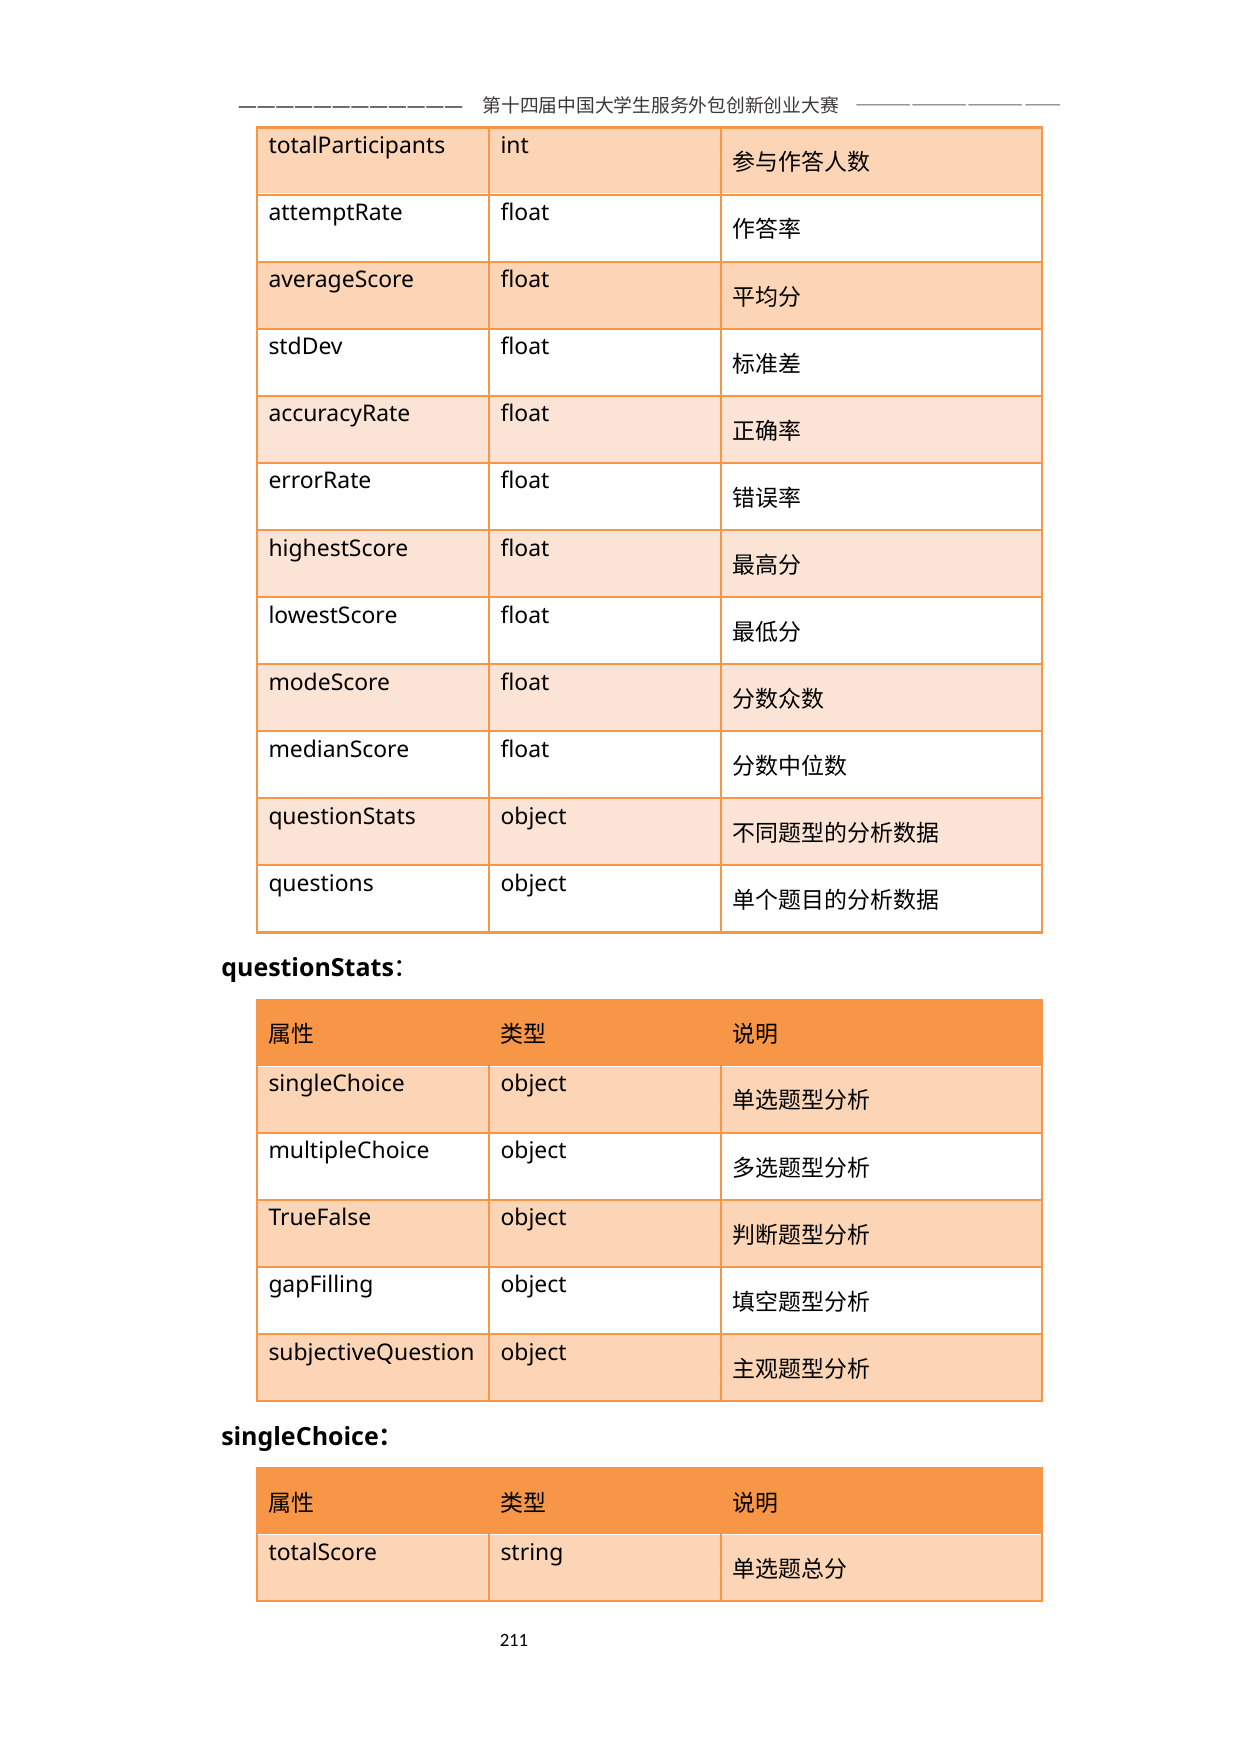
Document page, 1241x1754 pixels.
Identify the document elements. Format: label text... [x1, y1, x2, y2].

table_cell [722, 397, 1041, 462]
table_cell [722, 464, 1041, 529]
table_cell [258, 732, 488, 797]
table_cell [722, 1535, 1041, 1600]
text questionStats： [177, 933, 1122, 998]
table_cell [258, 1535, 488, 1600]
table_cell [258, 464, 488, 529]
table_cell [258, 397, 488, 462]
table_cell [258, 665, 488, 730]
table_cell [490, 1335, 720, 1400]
text singleChoice： [177, 1402, 1122, 1467]
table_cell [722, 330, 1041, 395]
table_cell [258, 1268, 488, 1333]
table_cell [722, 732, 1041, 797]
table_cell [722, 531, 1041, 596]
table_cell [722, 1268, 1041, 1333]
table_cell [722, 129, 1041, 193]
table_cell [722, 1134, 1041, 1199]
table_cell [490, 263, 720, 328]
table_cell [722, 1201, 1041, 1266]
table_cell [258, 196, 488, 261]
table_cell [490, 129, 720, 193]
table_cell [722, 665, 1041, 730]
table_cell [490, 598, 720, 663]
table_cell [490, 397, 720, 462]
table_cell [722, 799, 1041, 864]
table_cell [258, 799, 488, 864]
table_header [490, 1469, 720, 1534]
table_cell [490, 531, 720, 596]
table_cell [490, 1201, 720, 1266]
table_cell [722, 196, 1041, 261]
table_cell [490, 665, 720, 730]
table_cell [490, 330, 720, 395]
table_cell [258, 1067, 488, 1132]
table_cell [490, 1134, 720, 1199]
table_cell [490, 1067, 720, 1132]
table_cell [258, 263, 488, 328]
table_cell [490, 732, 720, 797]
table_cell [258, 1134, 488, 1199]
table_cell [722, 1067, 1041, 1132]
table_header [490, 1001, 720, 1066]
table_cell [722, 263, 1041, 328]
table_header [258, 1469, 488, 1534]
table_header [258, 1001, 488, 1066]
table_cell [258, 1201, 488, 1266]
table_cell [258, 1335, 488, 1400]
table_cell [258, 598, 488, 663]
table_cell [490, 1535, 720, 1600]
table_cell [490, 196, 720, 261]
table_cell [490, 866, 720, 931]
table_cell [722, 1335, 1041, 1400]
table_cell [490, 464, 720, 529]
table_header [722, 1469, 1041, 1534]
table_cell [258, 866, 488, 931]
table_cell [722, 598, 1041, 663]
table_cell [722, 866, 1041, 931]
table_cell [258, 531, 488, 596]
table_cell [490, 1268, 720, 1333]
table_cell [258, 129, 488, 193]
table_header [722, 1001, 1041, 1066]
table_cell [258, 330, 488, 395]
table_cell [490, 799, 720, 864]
